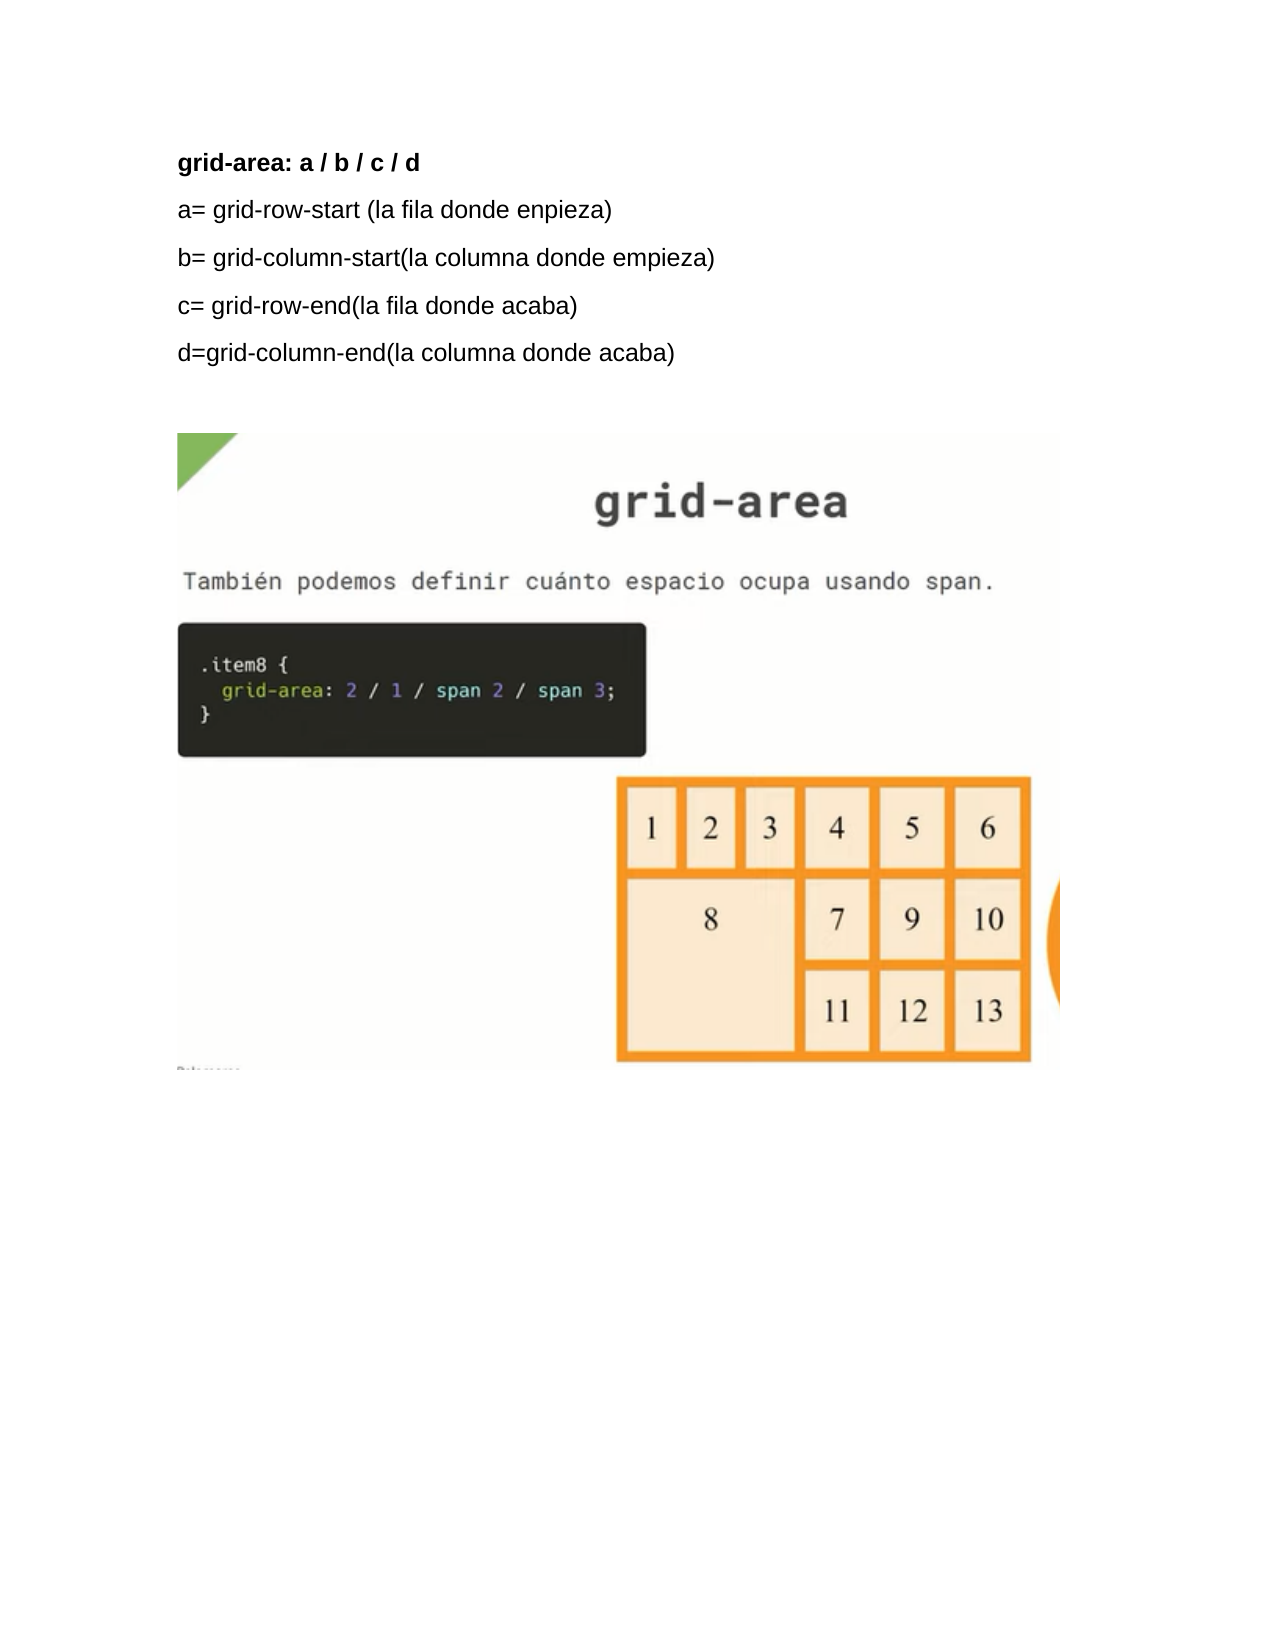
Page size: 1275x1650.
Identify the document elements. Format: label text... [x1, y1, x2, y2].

text c= grid-row-end(la fila donde acaba) [177, 291, 1098, 319]
text a= grid-row-start (la fila donde enpieza) [177, 195, 1098, 224]
text b= grid-column-start(la columna donde empieza) [177, 243, 1098, 272]
text d=grid-column-end(la columna donde acaba) [177, 338, 1098, 367]
picture [177, 433, 1060, 1070]
text grid-area: a / b / c / d [177, 148, 1098, 176]
